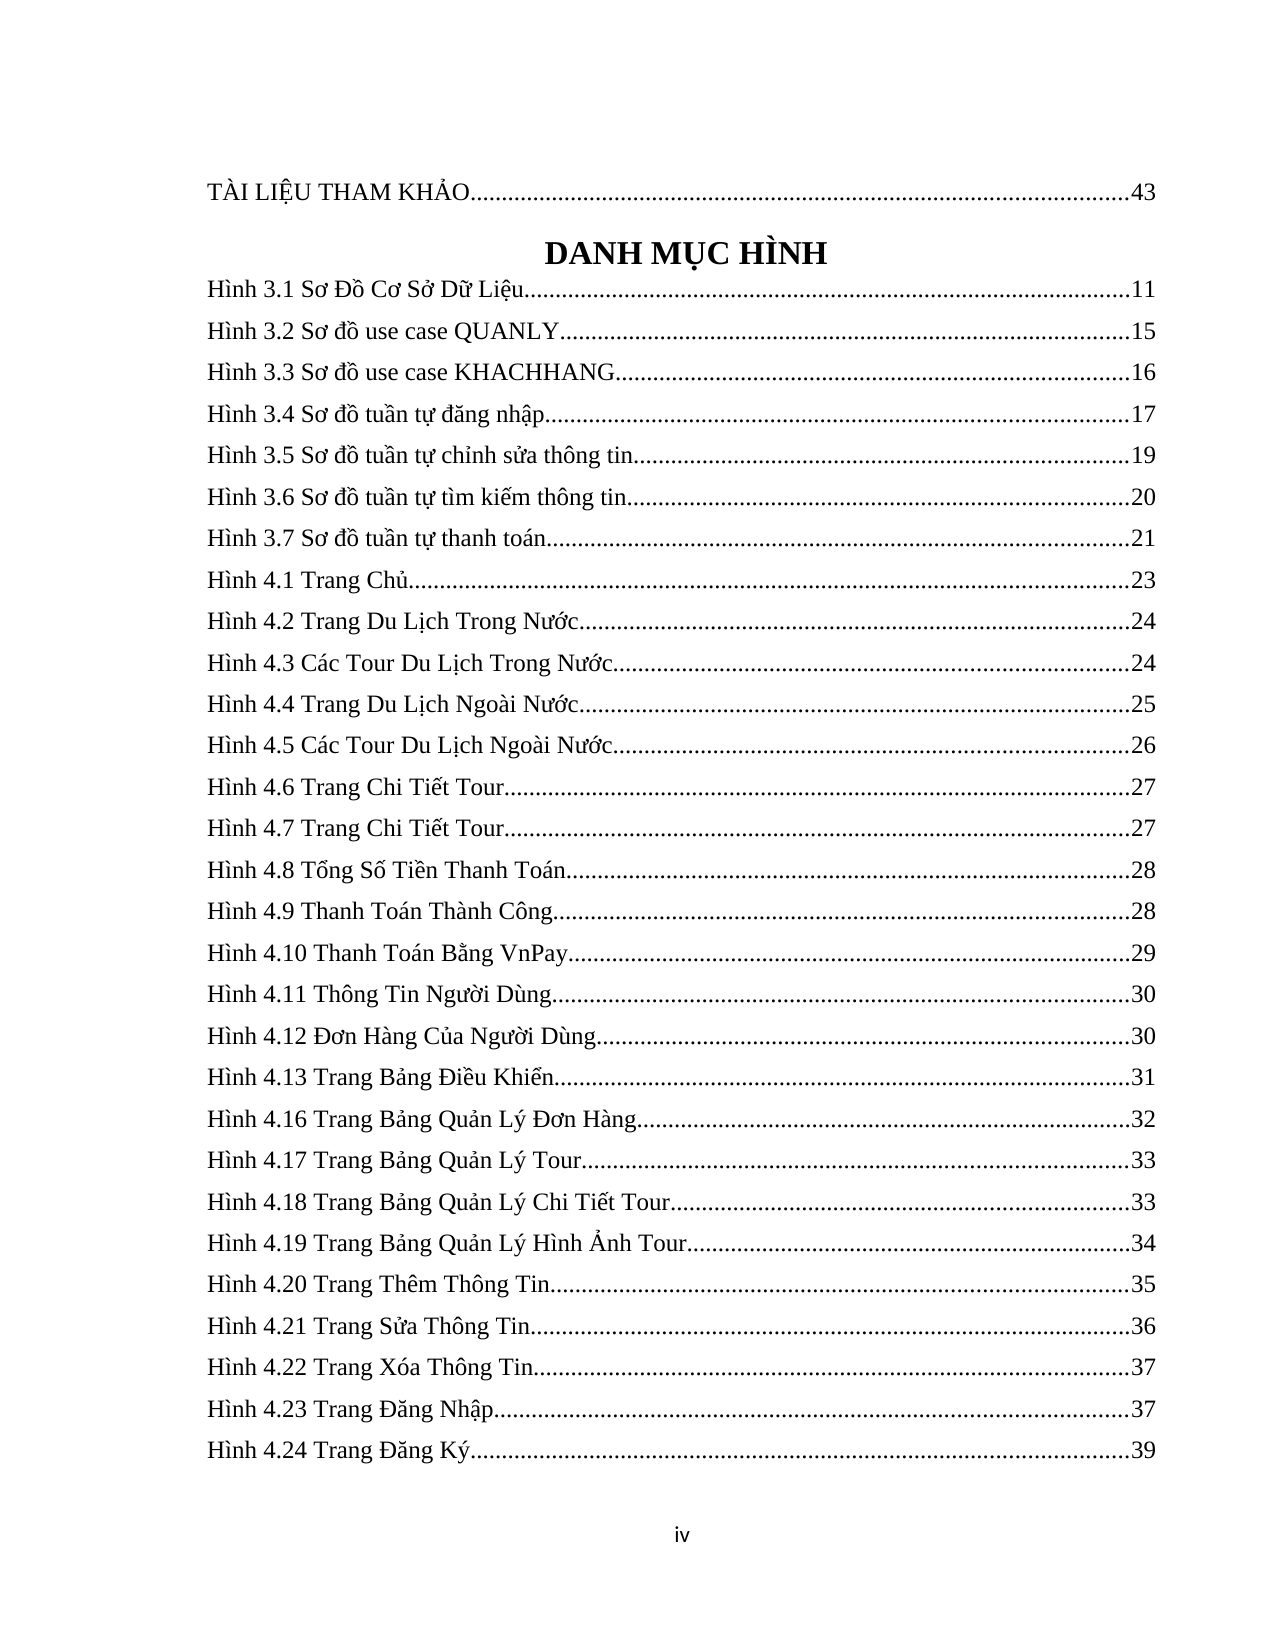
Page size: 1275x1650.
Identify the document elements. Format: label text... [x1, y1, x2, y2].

text Hình 4.4 Trang Du Lịch Ngoài Nước 25 [207, 689, 1157, 718]
text Hình 4.6 Trang Chi Tiết Tour 27 [207, 772, 1157, 801]
text Hình 4.9 Thanh Toán Thành Công 28 [207, 896, 1157, 925]
text Hình 4.22 Trang Xóa Thông Tin 37 [207, 1352, 1157, 1381]
text Hình 4.23 Trang Đăng Nhập 37 [207, 1394, 1157, 1423]
text Hình 3.7 Sơ đồ tuần tự thanh toán 21 [207, 523, 1157, 552]
text Hình 3.3 Sơ đồ use case KHACHHANG 16 [207, 357, 1157, 386]
text Hình 4.21 Trang Sửa Thông Tin 36 [207, 1311, 1157, 1340]
text Hình 4.24 Trang Đăng Ký 39 [207, 1435, 1157, 1464]
text Hình 4.8 Tổng Số Tiền Thanh Toán 28 [207, 855, 1157, 884]
subtitle DANH MỤC HÌNH [207, 233, 1157, 272]
text Hình 4.17 Trang Bảng Quản Lý Tour 33 [207, 1145, 1157, 1174]
text Hình 4.2 Trang Du Lịch Trong Nước 24 [207, 606, 1157, 635]
text Hình 4.10 Thanh Toán Bằng VnPay 29 [207, 938, 1157, 967]
text Hình 4.3 Các Tour Du Lịch Trong Nước 24 [207, 648, 1157, 676]
text Hình 4.20 Trang Thêm Thông Tin 35 [207, 1269, 1157, 1298]
text Hình 3.6 Sơ đồ tuần tự tìm kiếm thông tin 20 [207, 482, 1157, 511]
text Hình 3.2 Sơ đồ use case QUANLY 15 [207, 316, 1157, 345]
text Hình 4.1 Trang Chủ 23 [207, 565, 1157, 593]
text Hình 4.12 Đơn Hàng Của Người Dùng 30 [207, 1021, 1157, 1049]
text Hình 3.4 Sơ đồ tuần tự đăng nhập 17 [207, 399, 1157, 428]
text TÀI LIỆU THAM KHẢO 43 [207, 177, 1157, 206]
text Hình 3.1 Sơ Đồ Cơ Sở Dữ Liệu 11 [207, 274, 1157, 303]
text Hình 4.7 Trang Chi Tiết Tour 27 [207, 813, 1157, 842]
text Hình 4.11 Thông Tin Người Dùng 30 [207, 979, 1157, 1008]
text Hình 4.18 Trang Bảng Quản Lý Chi Tiết Tour 33 [207, 1187, 1157, 1215]
text Hình 4.13 Trang Bảng Điều Khiển 31 [207, 1062, 1157, 1091]
text Hình 4.5 Các Tour Du Lịch Ngoài Nước 26 [207, 731, 1157, 759]
text Hình 4.19 Trang Bảng Quản Lý Hình Ảnh Tour 34 [207, 1228, 1157, 1257]
text Hình 3.5 Sơ đồ tuần tự chỉnh sửa thông tin 19 [207, 440, 1157, 469]
text Hình 4.16 Trang Bảng Quản Lý Đơn Hàng 32 [207, 1104, 1157, 1132]
